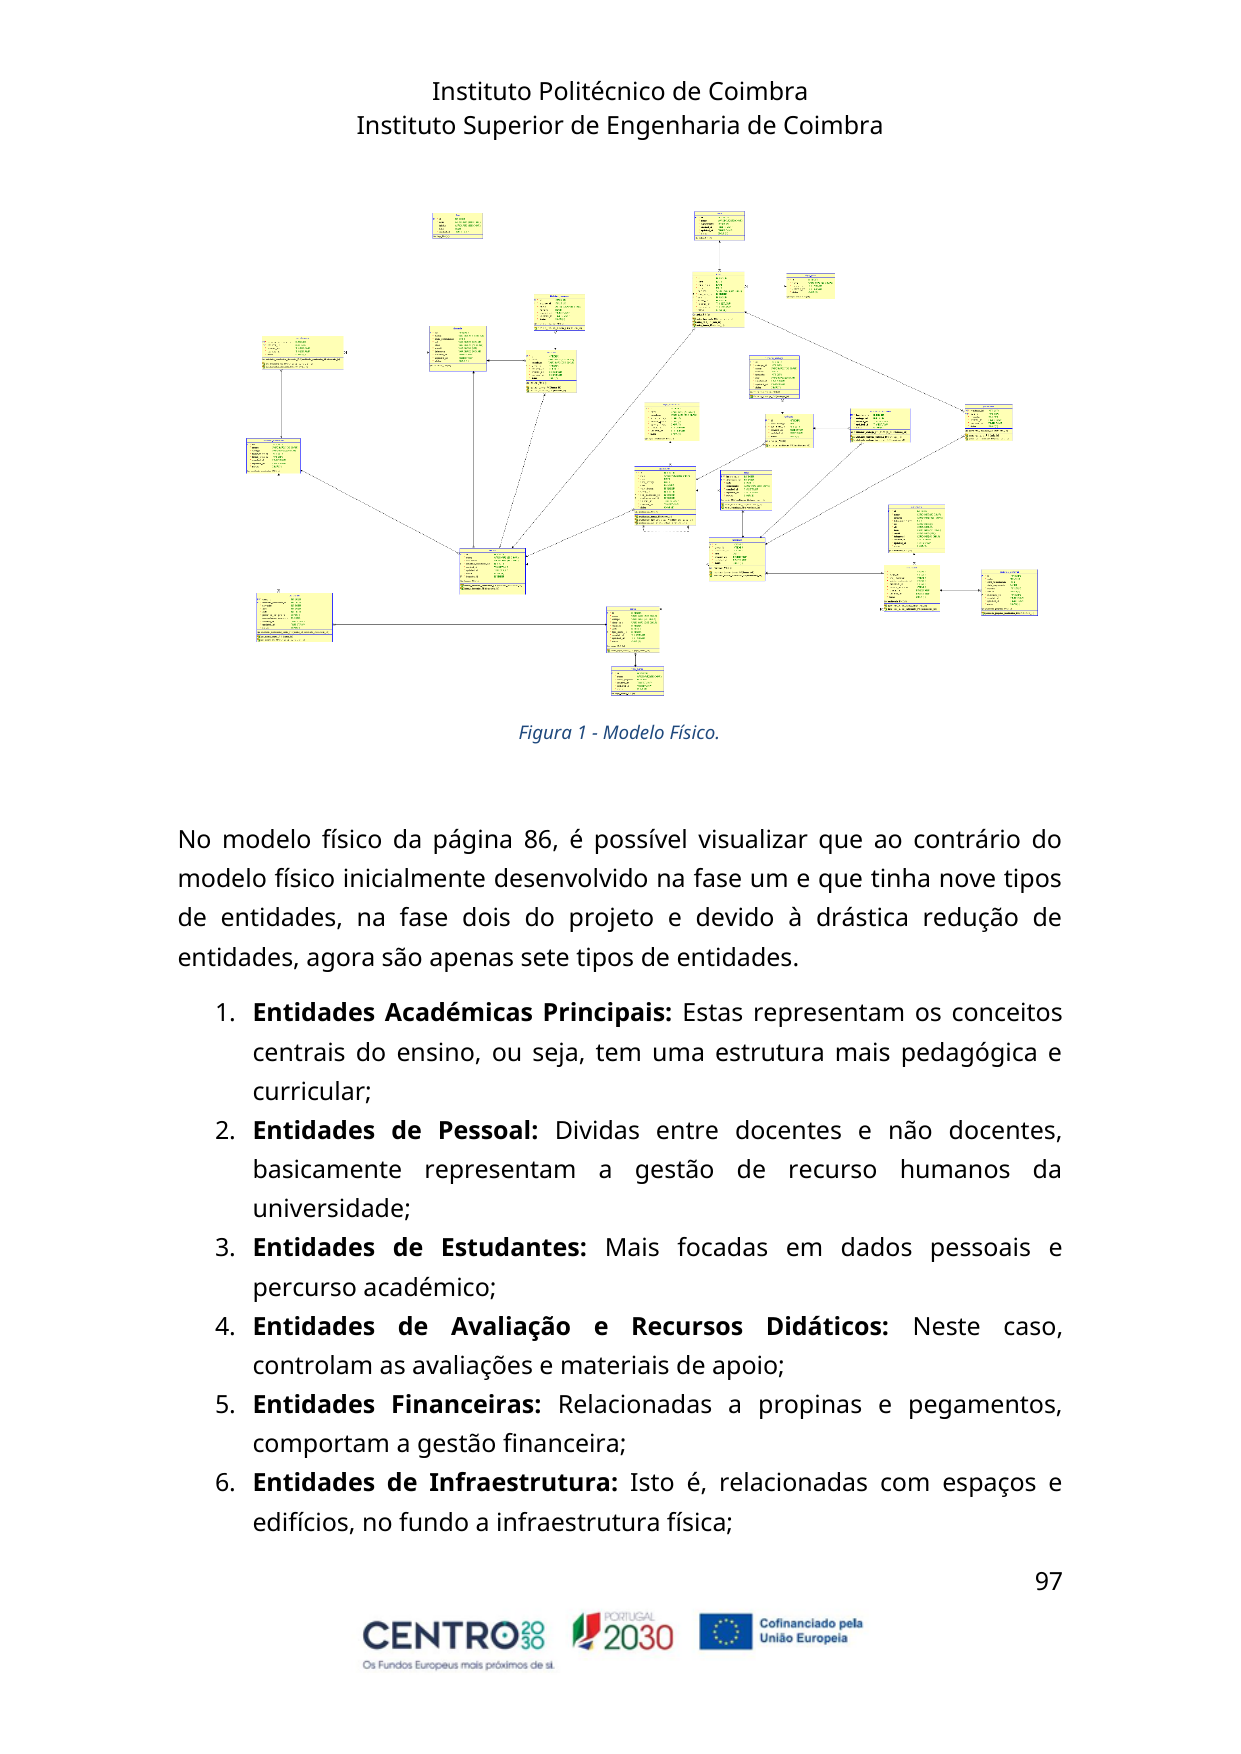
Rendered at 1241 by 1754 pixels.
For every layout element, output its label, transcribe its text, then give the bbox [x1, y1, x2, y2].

picture [200, 147, 1040, 698]
list Entidades de Estudantes: Mais focadas em dados pessoais e percurso académico; [215, 1230, 1063, 1303]
list Entidades de Pessoal: Dividas entre docentes e não docentes, basicamente representam a gestão de recurso humanos da universidade; [215, 1113, 1063, 1225]
list Entidades Financeiras: Relacionadas a propinas e pegamentos, comportam a gestão financeira; [215, 1387, 1063, 1460]
text Figura 1 - Modelo Físico. [177, 719, 1063, 745]
text No modelo físico da página 86, é possível visualizar que ao contrário do modelo físico inicialmente desenvolvido na fase um e que tinha nove tipos de entidades, na fase dois do projeto e devido à drástica redução de entidades, agora são apenas sete tipos de entidades. [177, 822, 1063, 973]
list Entidades Académicas Principais: Estas representam os conceitos centrais do ensino, ou seja, tem uma estrutura mais pedagógica e curricular; [215, 995, 1063, 1107]
list Entidades de Avaliação e Recursos Didáticos: Neste caso, controlam as avaliações e materiais de apoio; [215, 1308, 1063, 1382]
list Entidades de Infraestrutura: Isto é, relacionadas com espaços e edifícios, no fundo a infraestrutura física; [215, 1465, 1063, 1538]
picture [349, 1597, 891, 1681]
